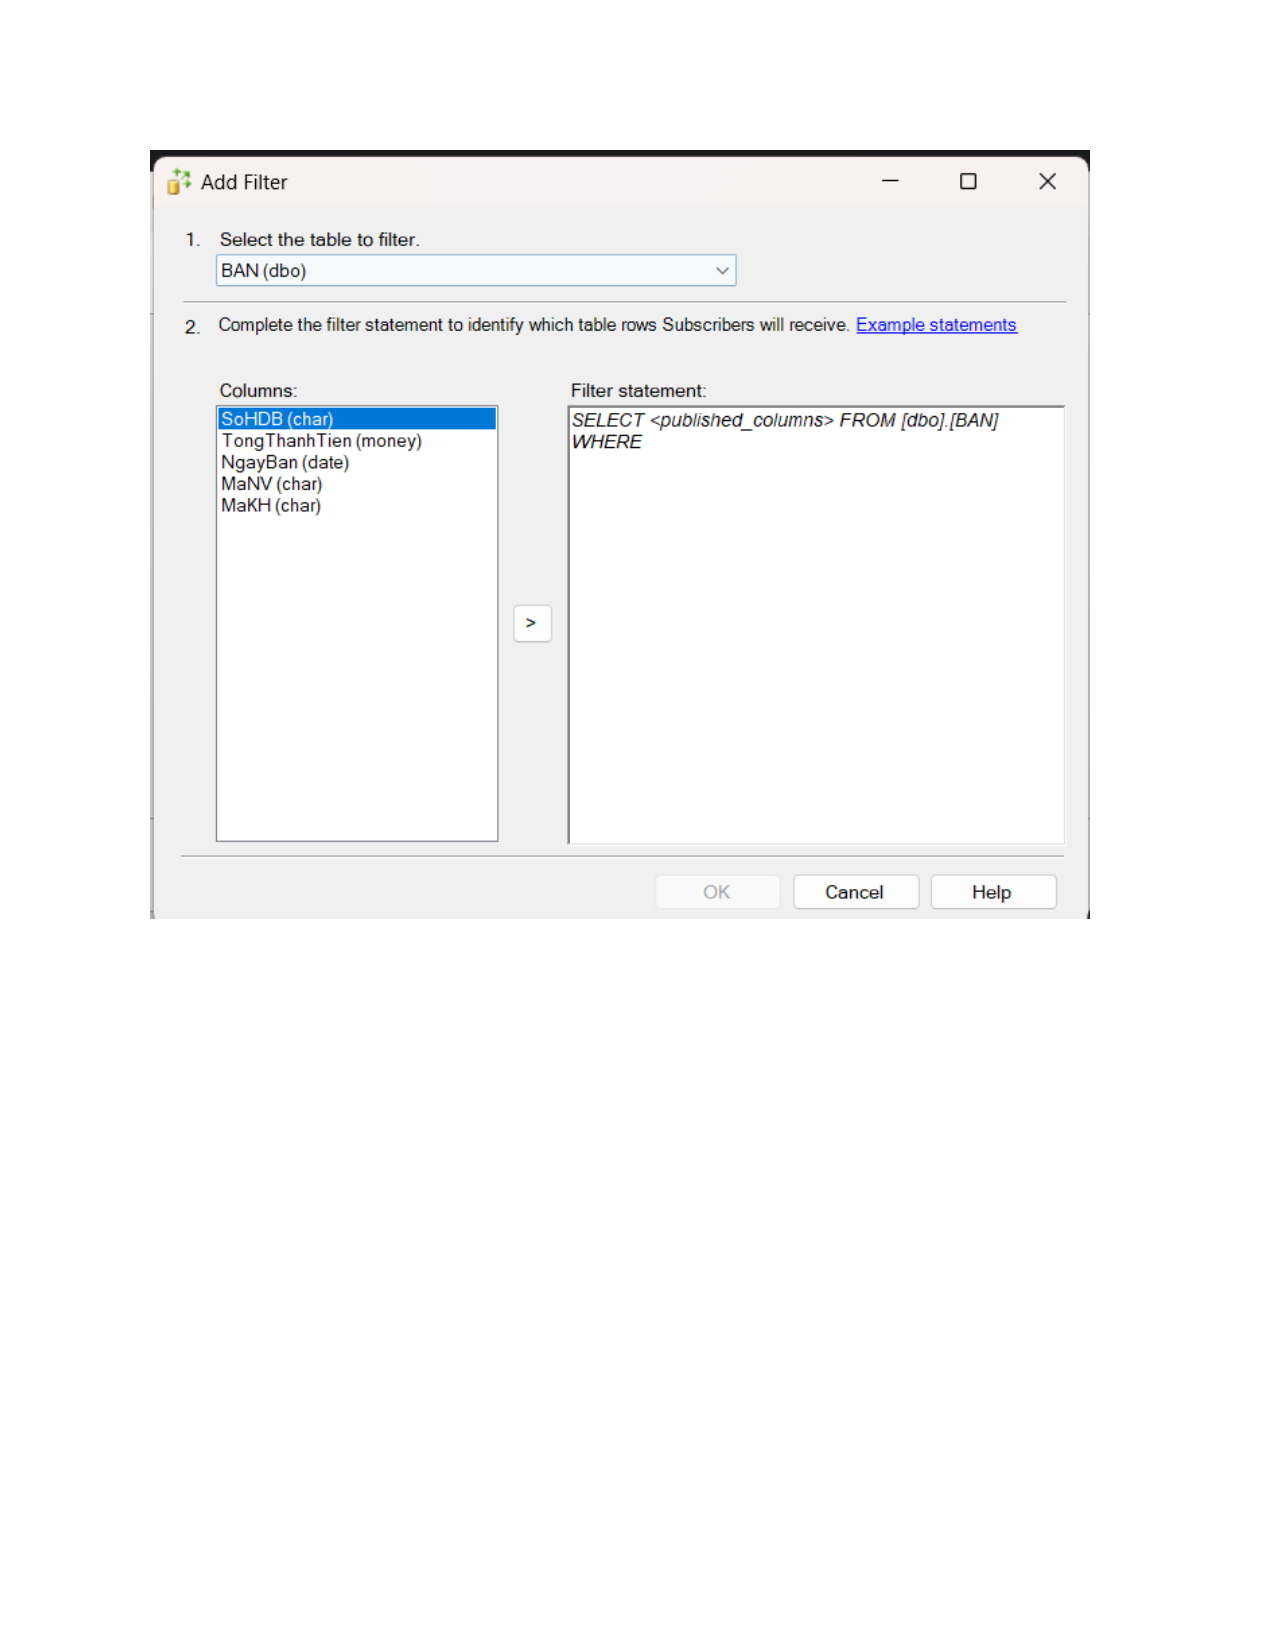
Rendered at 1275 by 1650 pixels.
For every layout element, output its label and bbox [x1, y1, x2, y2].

picture [150, 150, 1090, 919]
